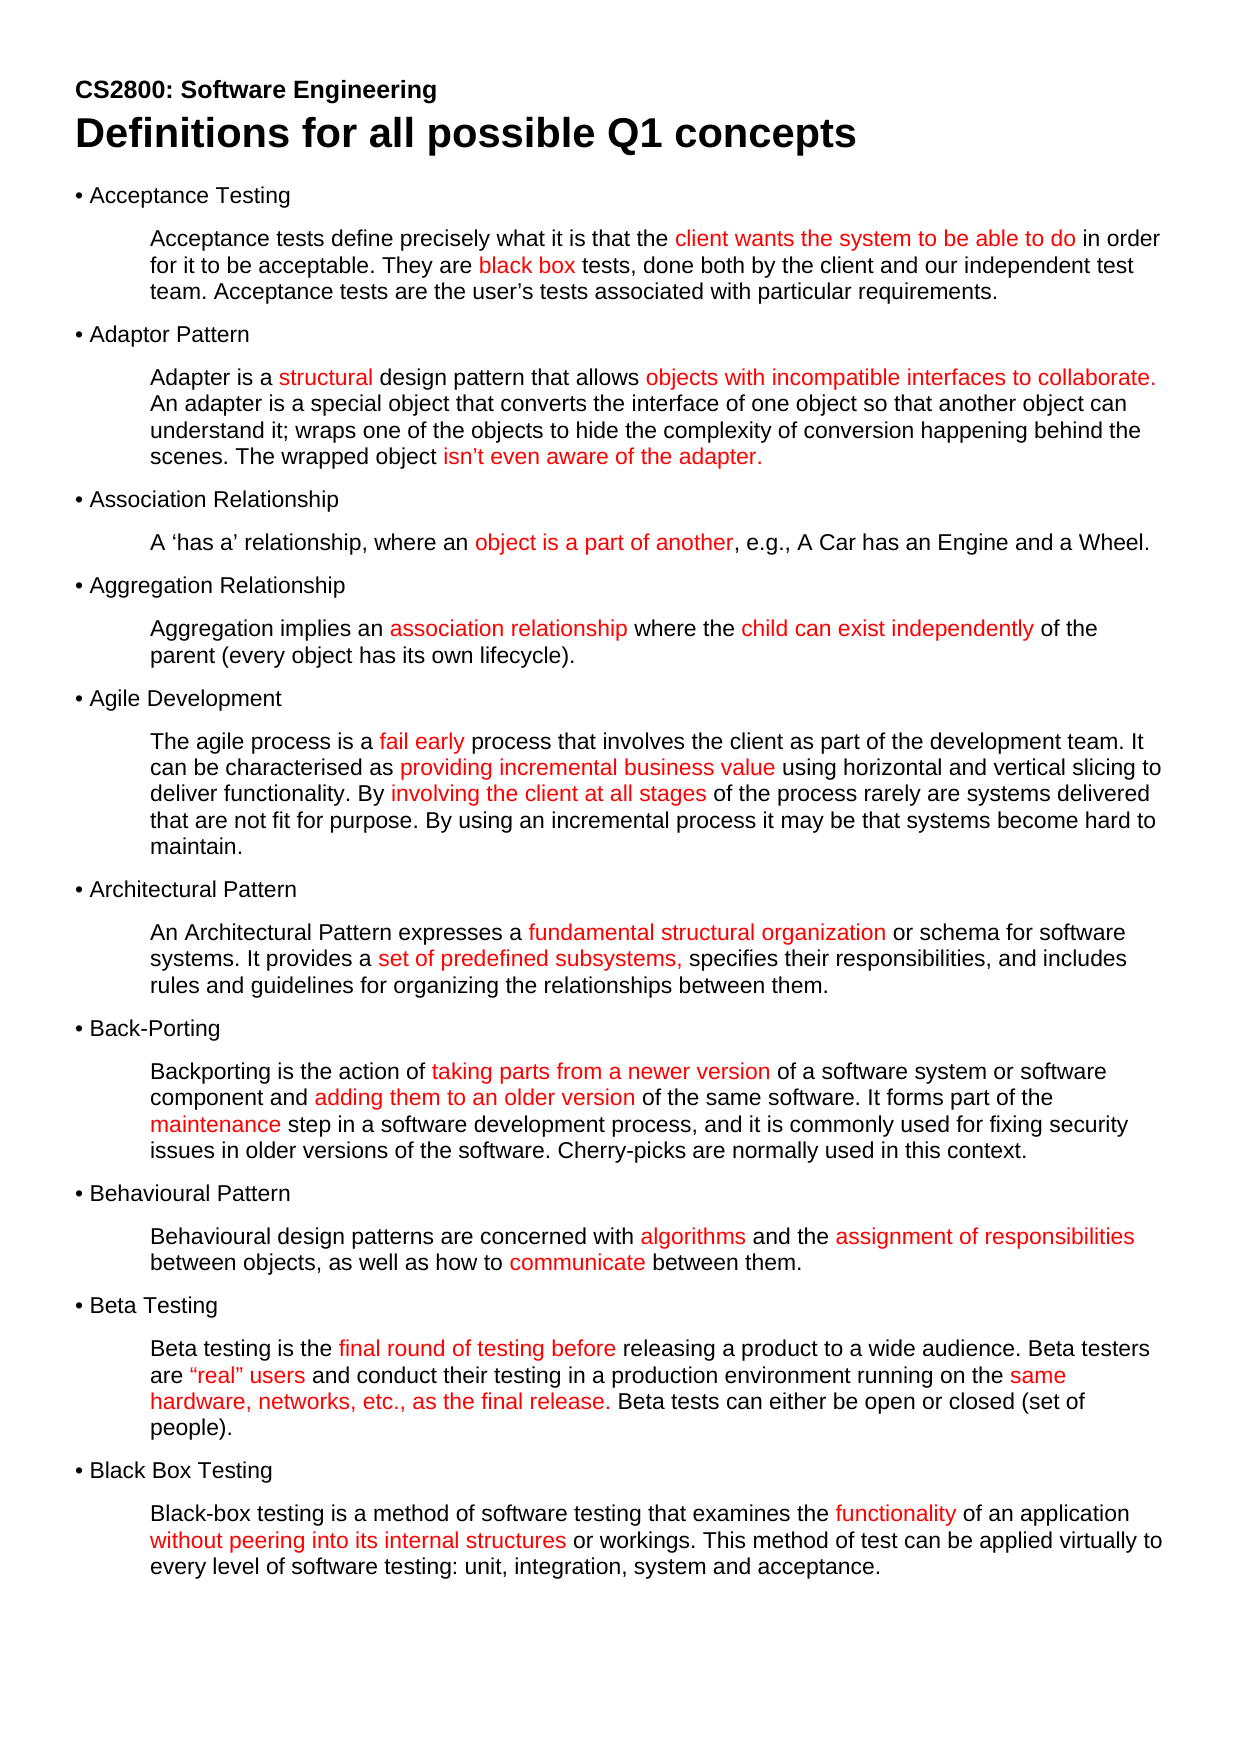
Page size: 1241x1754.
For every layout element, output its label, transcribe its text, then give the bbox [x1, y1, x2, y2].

text • Black Box Testing [75, 1457, 1165, 1484]
text Aggregation implies an association relationship where the child can exist independently of the parent (every object has its own lifecycle). [150, 615, 1165, 668]
text • Beta Testing [75, 1292, 1165, 1319]
text Beta testing is the final round of testing before releasing a product to a wide audience. Beta testers are “real” users and conduct their testing in a production environment running on the same hardware, networks, etc., as the final release. Beta tests can either be open or closed (set of people). [150, 1335, 1165, 1441]
text • Architectural Pattern [75, 876, 1165, 902]
text • Acceptance Testing [75, 182, 1165, 209]
text • Agile Development [75, 684, 1165, 711]
text Acceptance tests define precisely what it is that the client wants the system to be able to do in order for it to be acceptable. They are black box tests, done both by the client and our independent test team. Acceptance tests are the user’s tests associated with particular requirements. [150, 225, 1165, 304]
text • Association Relationship [75, 486, 1165, 512]
text • Behavioural Pattern [75, 1180, 1165, 1206]
text • Adaptor Pattern [75, 321, 1165, 347]
text The agile process is a fail early process that involves the client as part of the development team. It can be characterised as providing incremental business value using horizontal and vertical slicing to deliver functionality. By involving the client at all stages of the process rarely are systems delivered that are not fit for purpose. By using an incremental process it may be that systems become hard to maintain. [150, 728, 1165, 859]
text • Aggregation Relationship [75, 572, 1165, 598]
text An Architectural Pattern expresses a fundamental structural organization or schema for software systems. It provides a set of predefined subsystems, specifies their responsibilities, and includes rules and guidelines for organizing the relationships between them. [150, 919, 1165, 998]
text Backporting is the action of taking parts from a newer version of a software system or software component and adding them to an older version of the same software. It forms part of the maintenance step in a software development process, and it is commonly used for fixing security issues in older versions of the software. Cherry-picks are normally used in this context. [150, 1058, 1165, 1163]
text Black-box testing is a method of software testing that examines the functionality of an application without peering into its internal structures or workings. This method of test can be applied virtually to every level of software testing: unit, integration, system and acceptance. [150, 1500, 1165, 1579]
text Behavioural design patterns are concerned with algorithms and the assignment of responsibilities between objects, as well as how to communicate between them. [150, 1223, 1165, 1276]
text A ‘has a’ relationship, where an object is a part of another, e.g., A Car has an Engine and a Wheel. [75, 529, 1165, 556]
subtitle Definitions for all possible Q1 concepts [75, 108, 1165, 156]
text Adapter is a structural design pattern that allows objects with incompatible interfaces to collaborate. An adapter is a special object that converts the interface of one object so that another object can understand it; wraps one of the objects to hide the complexity of conversion happening behind the scenes. The wrapped object isn’t even aware of the adapter. [150, 364, 1165, 469]
text • Back-Porting [75, 1015, 1165, 1041]
